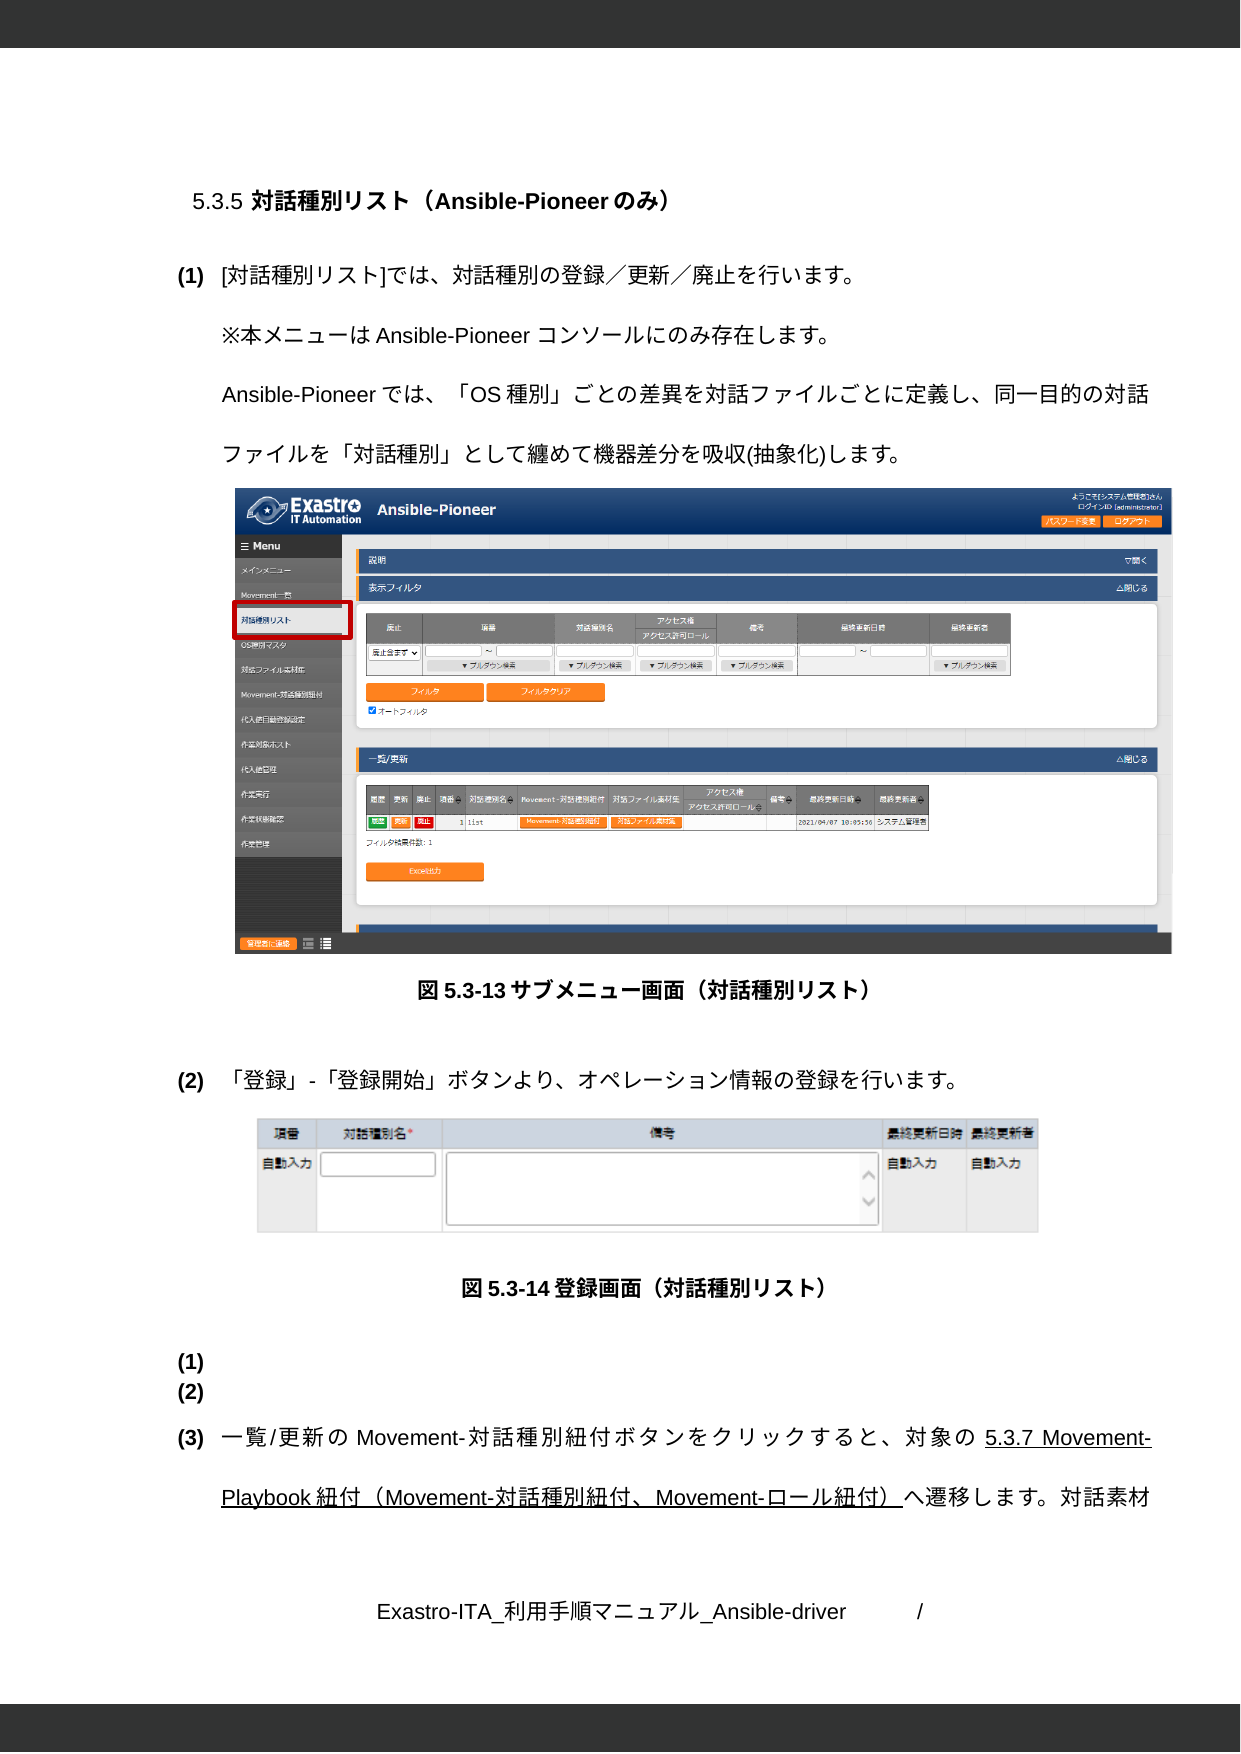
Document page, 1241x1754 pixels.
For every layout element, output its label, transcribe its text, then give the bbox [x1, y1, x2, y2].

picture [248, 1108, 1052, 1246]
list 「登録」-「登録開始」ボタンより、オペレーション情報の登録を行います。 [177, 1049, 1152, 1108]
list [対話種別リスト]では、対話種別の登録／更新／廃止を行います。 [177, 244, 1152, 304]
text 図 5.3-14登録画面（対話種別リスト） [148, 1257, 1152, 1317]
text 図 5.3-13サブメニュー画面（対話種別リスト） [148, 959, 1152, 1019]
picture [0, 1704, 1241, 1752]
picture [235, 488, 1173, 954]
picture [0, 0, 1241, 48]
subtitle 対話種別リスト（Ansible-Pioneerのみ） [192, 170, 1152, 229]
list ※本メニューはAnsible-Pioneer コンソールにのみ存在します。 [222, 304, 1152, 363]
list Ansible-Pioneerでは、「OS種別」ごとの差異を対話ファイルごとに定義し、同一目的の対話ファイルを「対話種別」として纏めて機器差分を吸収(抽象化)します。 [222, 363, 1152, 483]
picture [237, 604, 348, 635]
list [177, 1406, 1152, 1525]
